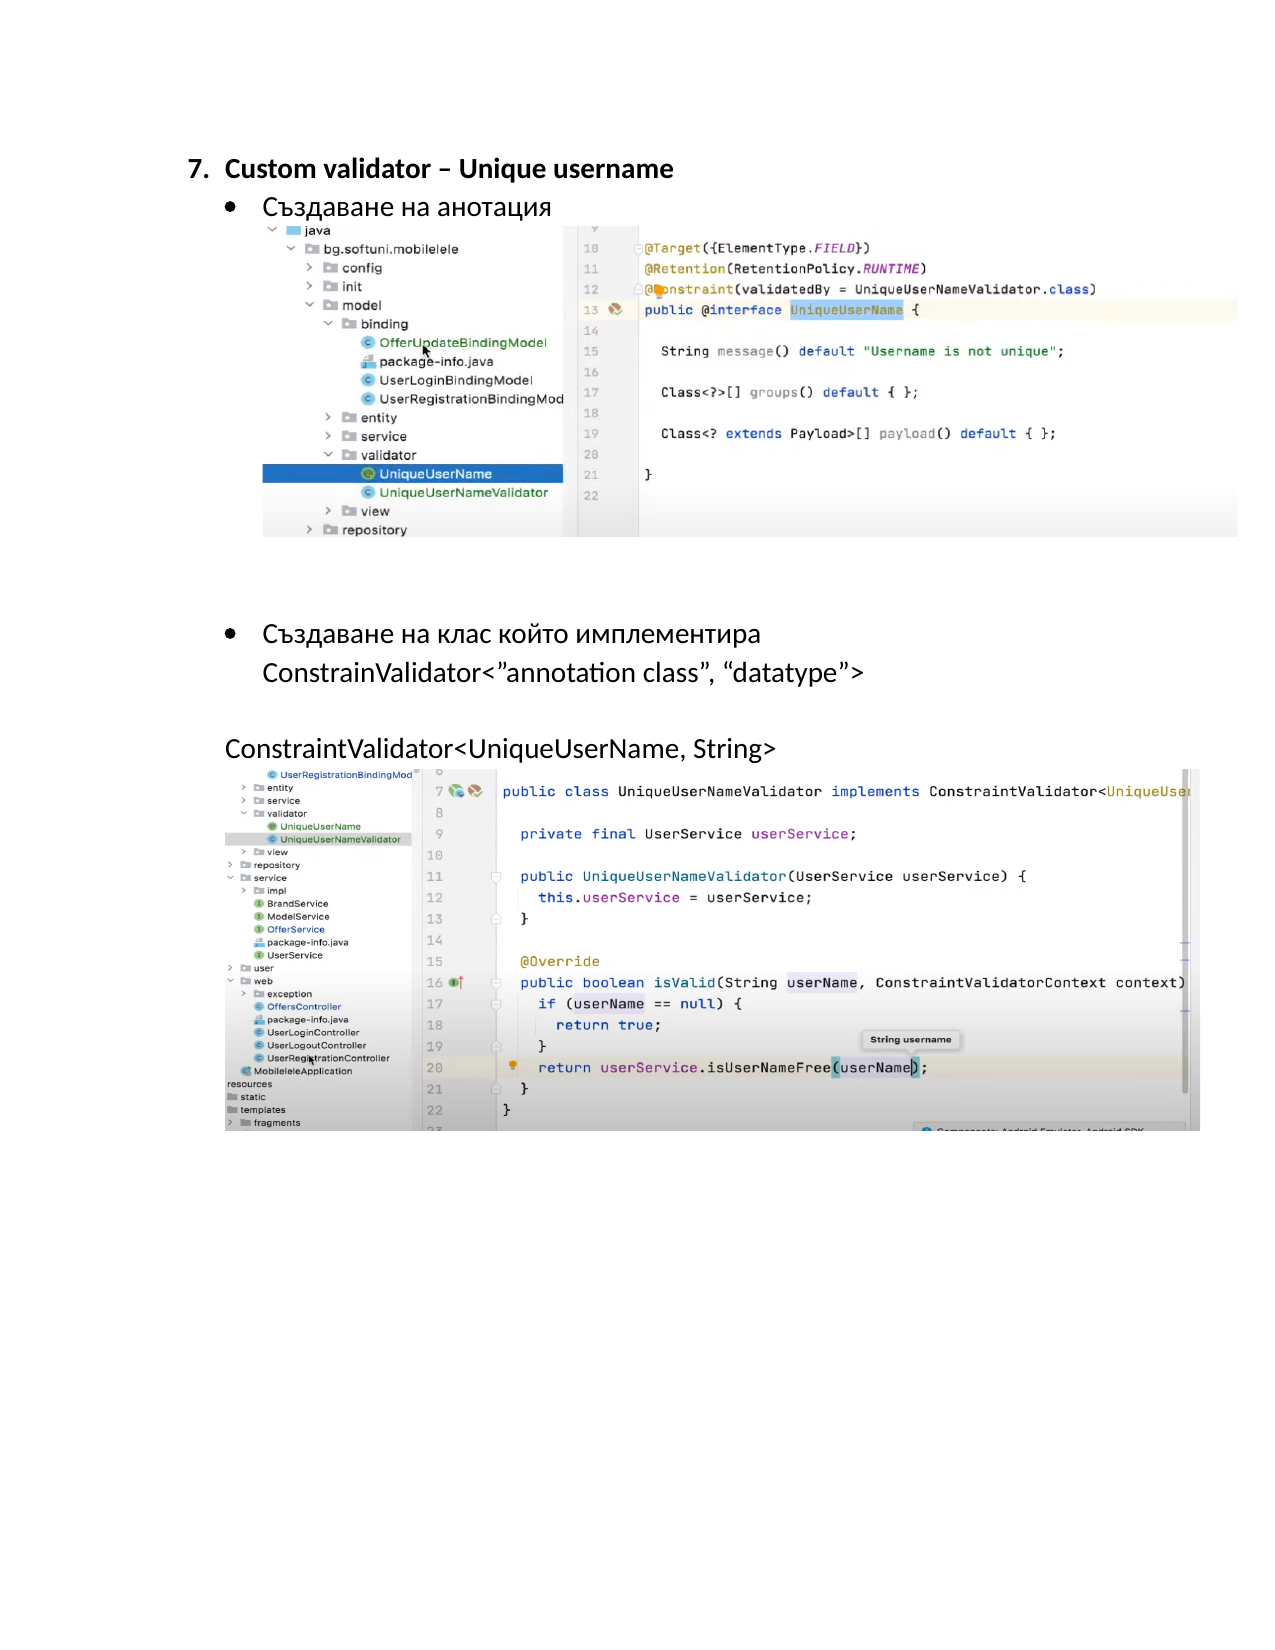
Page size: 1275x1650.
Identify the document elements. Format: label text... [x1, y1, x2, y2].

list ConstraintValidator<UniqueUserName, String> [225, 731, 1125, 766]
list Създаване на клас който имплементира ConstrainValidator<”annotation class”, “datatype”> [225, 615, 1125, 689]
list Създаване на анотация [225, 188, 1125, 224]
picture [225, 769, 1200, 1131]
list Custom validator – Unique username [187, 150, 1125, 186]
picture [262, 226, 1238, 537]
